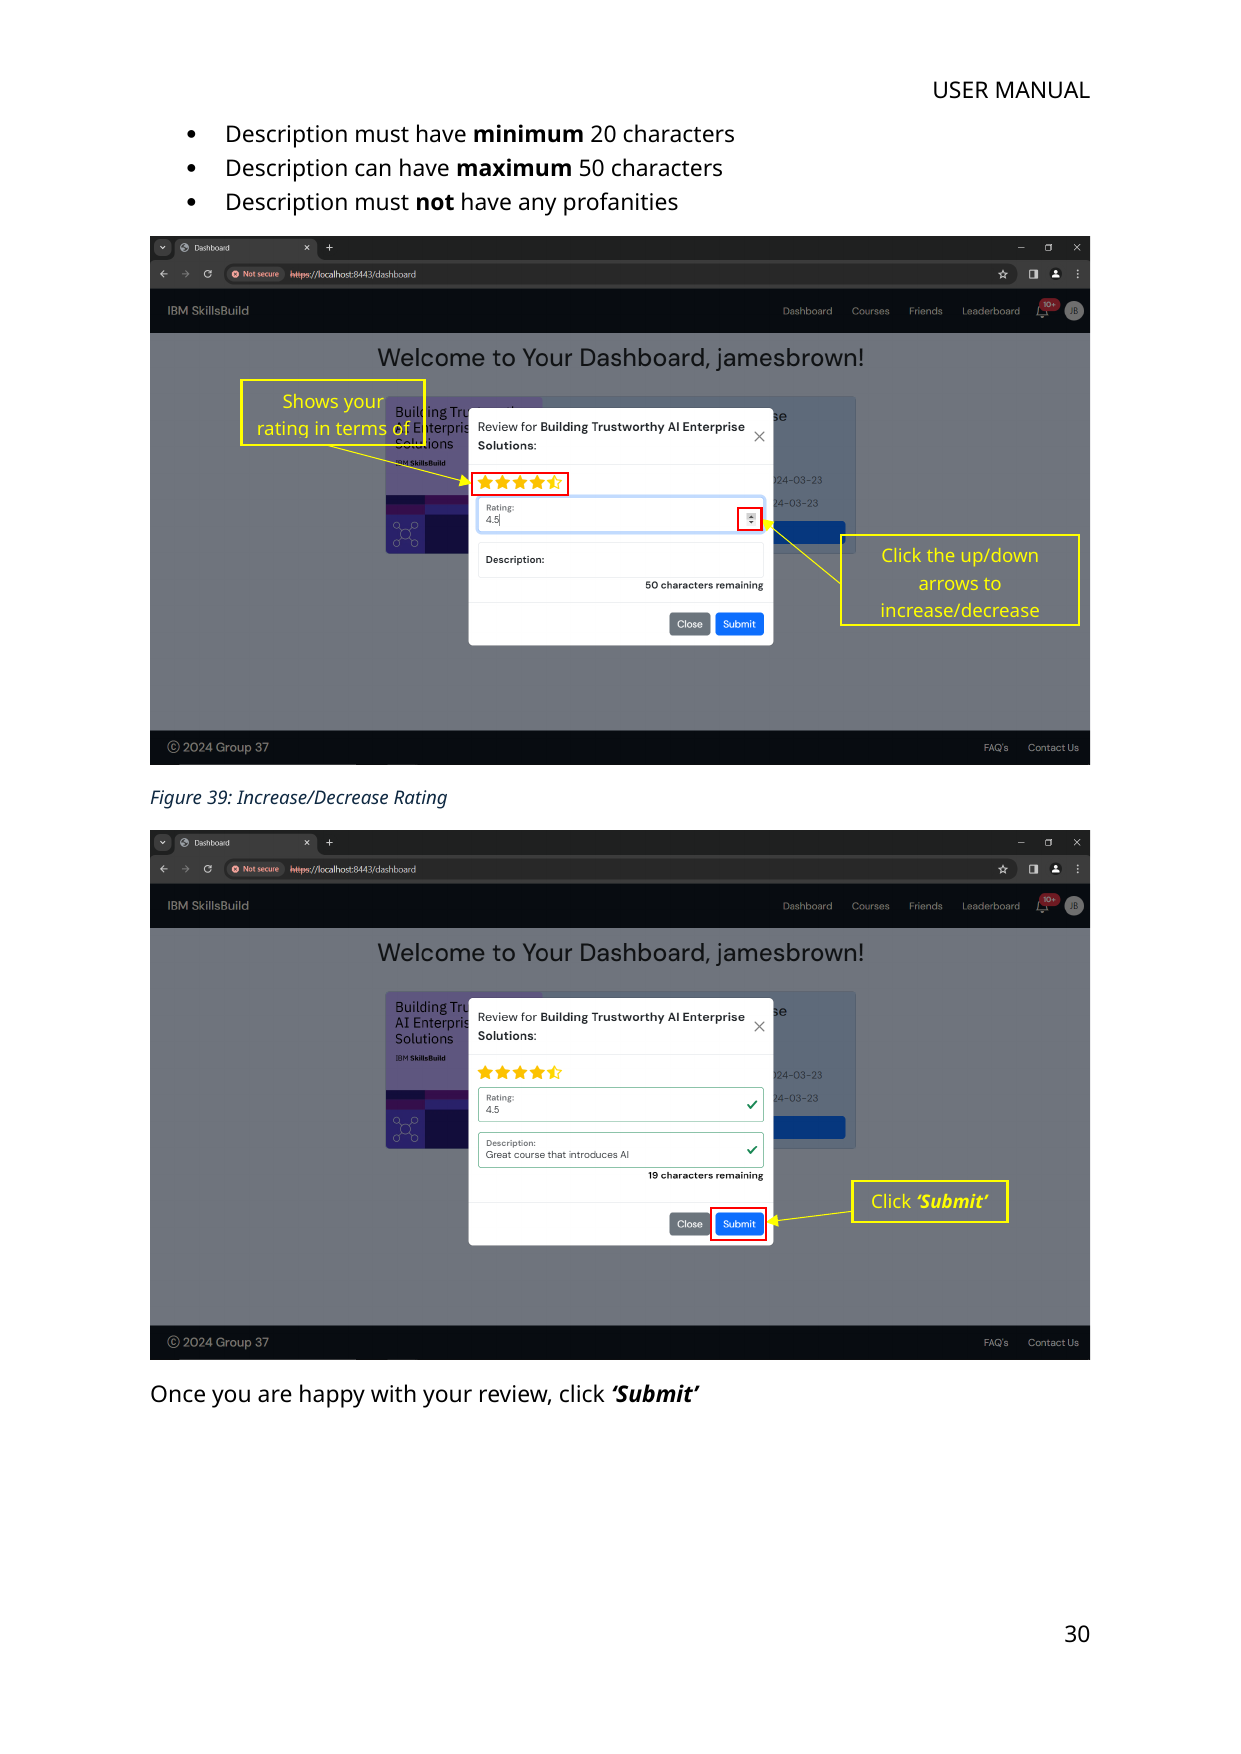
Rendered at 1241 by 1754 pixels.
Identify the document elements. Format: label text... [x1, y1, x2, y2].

text Figure 39: Increase/Decrease Rating [150, 784, 1090, 809]
list Description must have minimum 20 characters [187, 118, 1090, 149]
text Once you are happy with your review, click ‘Submit’ [150, 1378, 1090, 1410]
picture [150, 830, 1091, 1360]
picture [150, 236, 1091, 765]
list Description can have maximum 50 characters [187, 152, 1090, 183]
list Description must not have any profanities [187, 186, 1090, 217]
